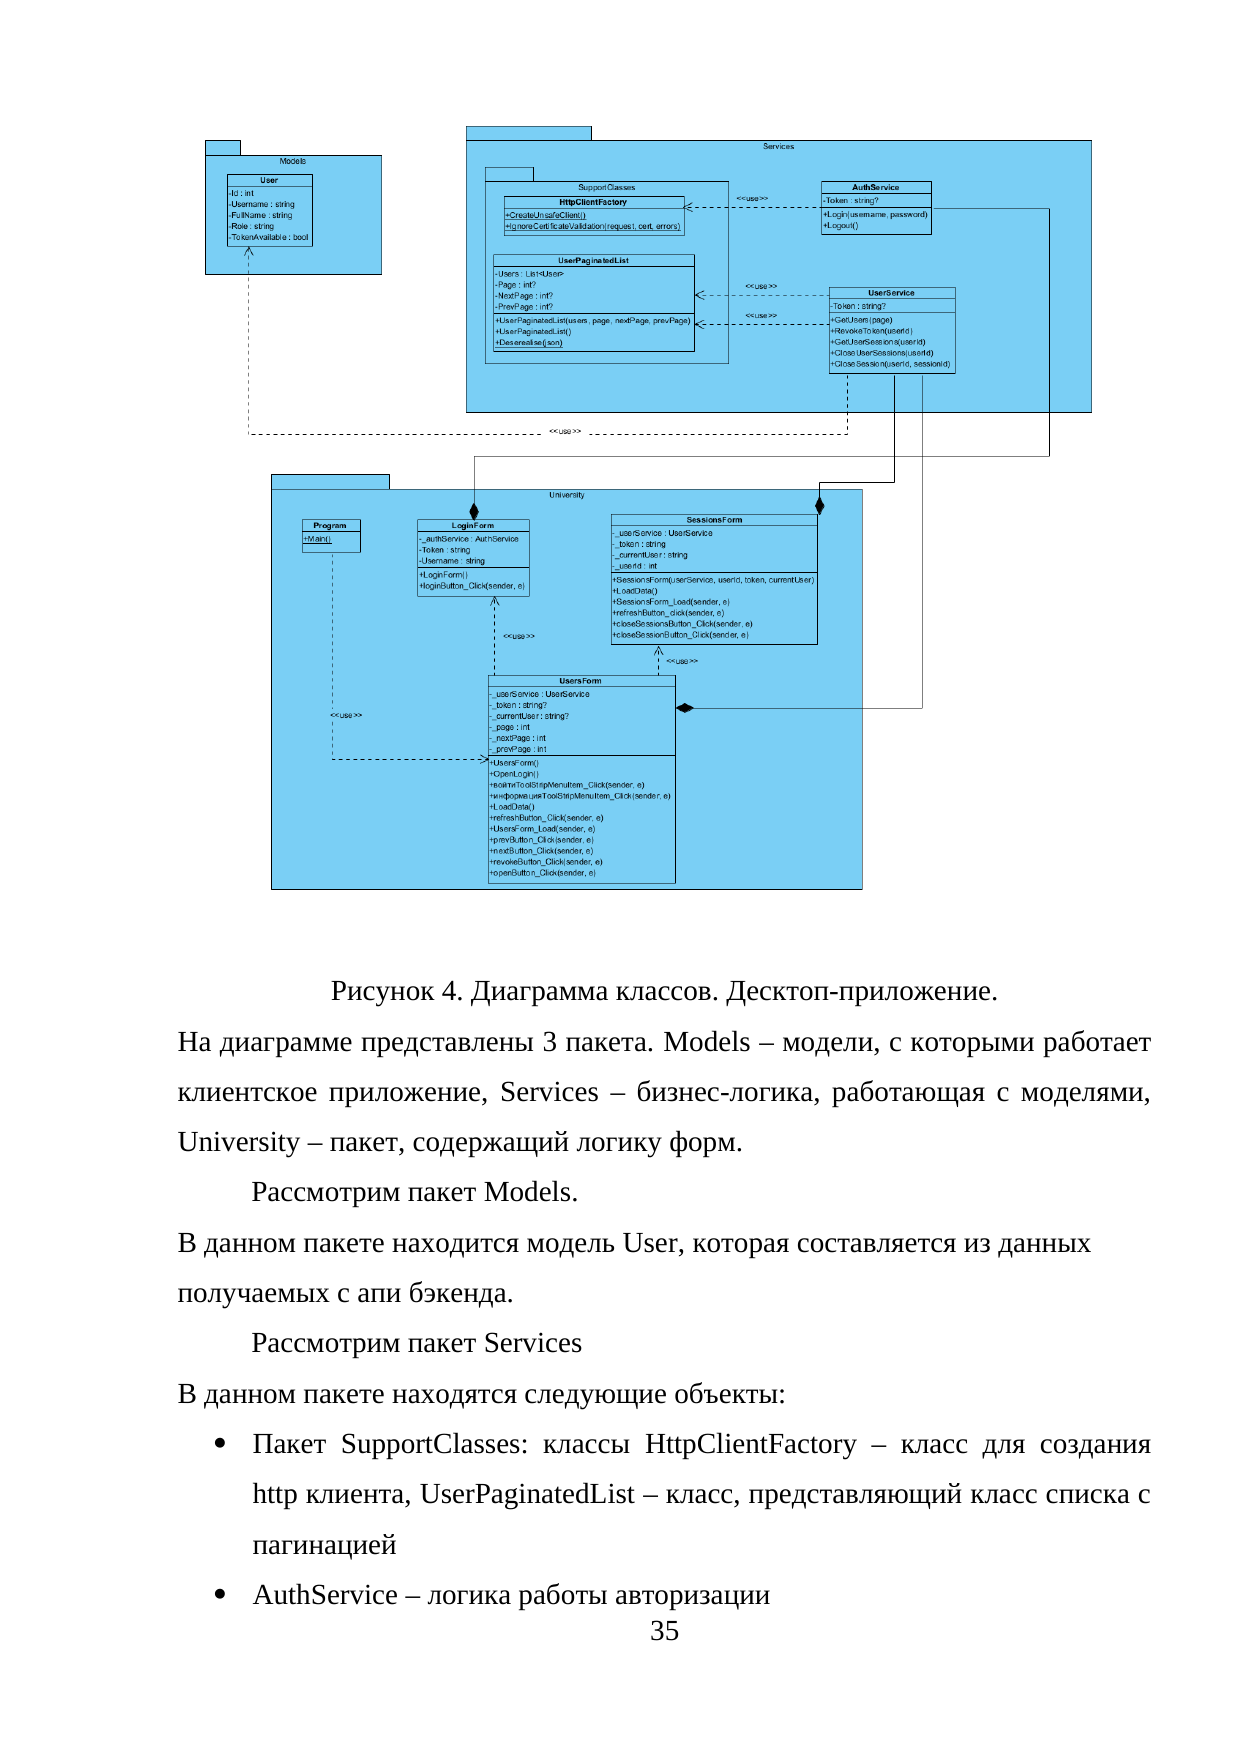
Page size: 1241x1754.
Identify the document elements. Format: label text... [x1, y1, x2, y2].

text В данном пакете находится модель User, которая составляется из данных получаемых с апи бэкенда. [177, 1225, 1152, 1309]
text Рассмотрим пакет Models. [177, 1174, 1152, 1208]
text Рисунок 4. Диаграмма классов. Десктоп-приложение. [177, 973, 1152, 1007]
text В данном пакете находятся следующие объекты: [177, 1376, 1152, 1409]
picture [177, 118, 1152, 957]
list Пакет SupportClasses: классы HttpClientFactory – класс для создания http клиента, UserPaginatedList – класс, представляющий класс списка с пагинацией [215, 1426, 1152, 1560]
text Рассмотрим пакет Services [177, 1326, 1152, 1359]
text На диаграмме представлены 3 пакета. Models – модели, с которыми работает клиентское приложение, Services – бизнес-логика, работающая с моделями, University – пакет, содержащий логику форм. [177, 1024, 1152, 1158]
list AuthService – логика работы авторизации [215, 1577, 1152, 1611]
